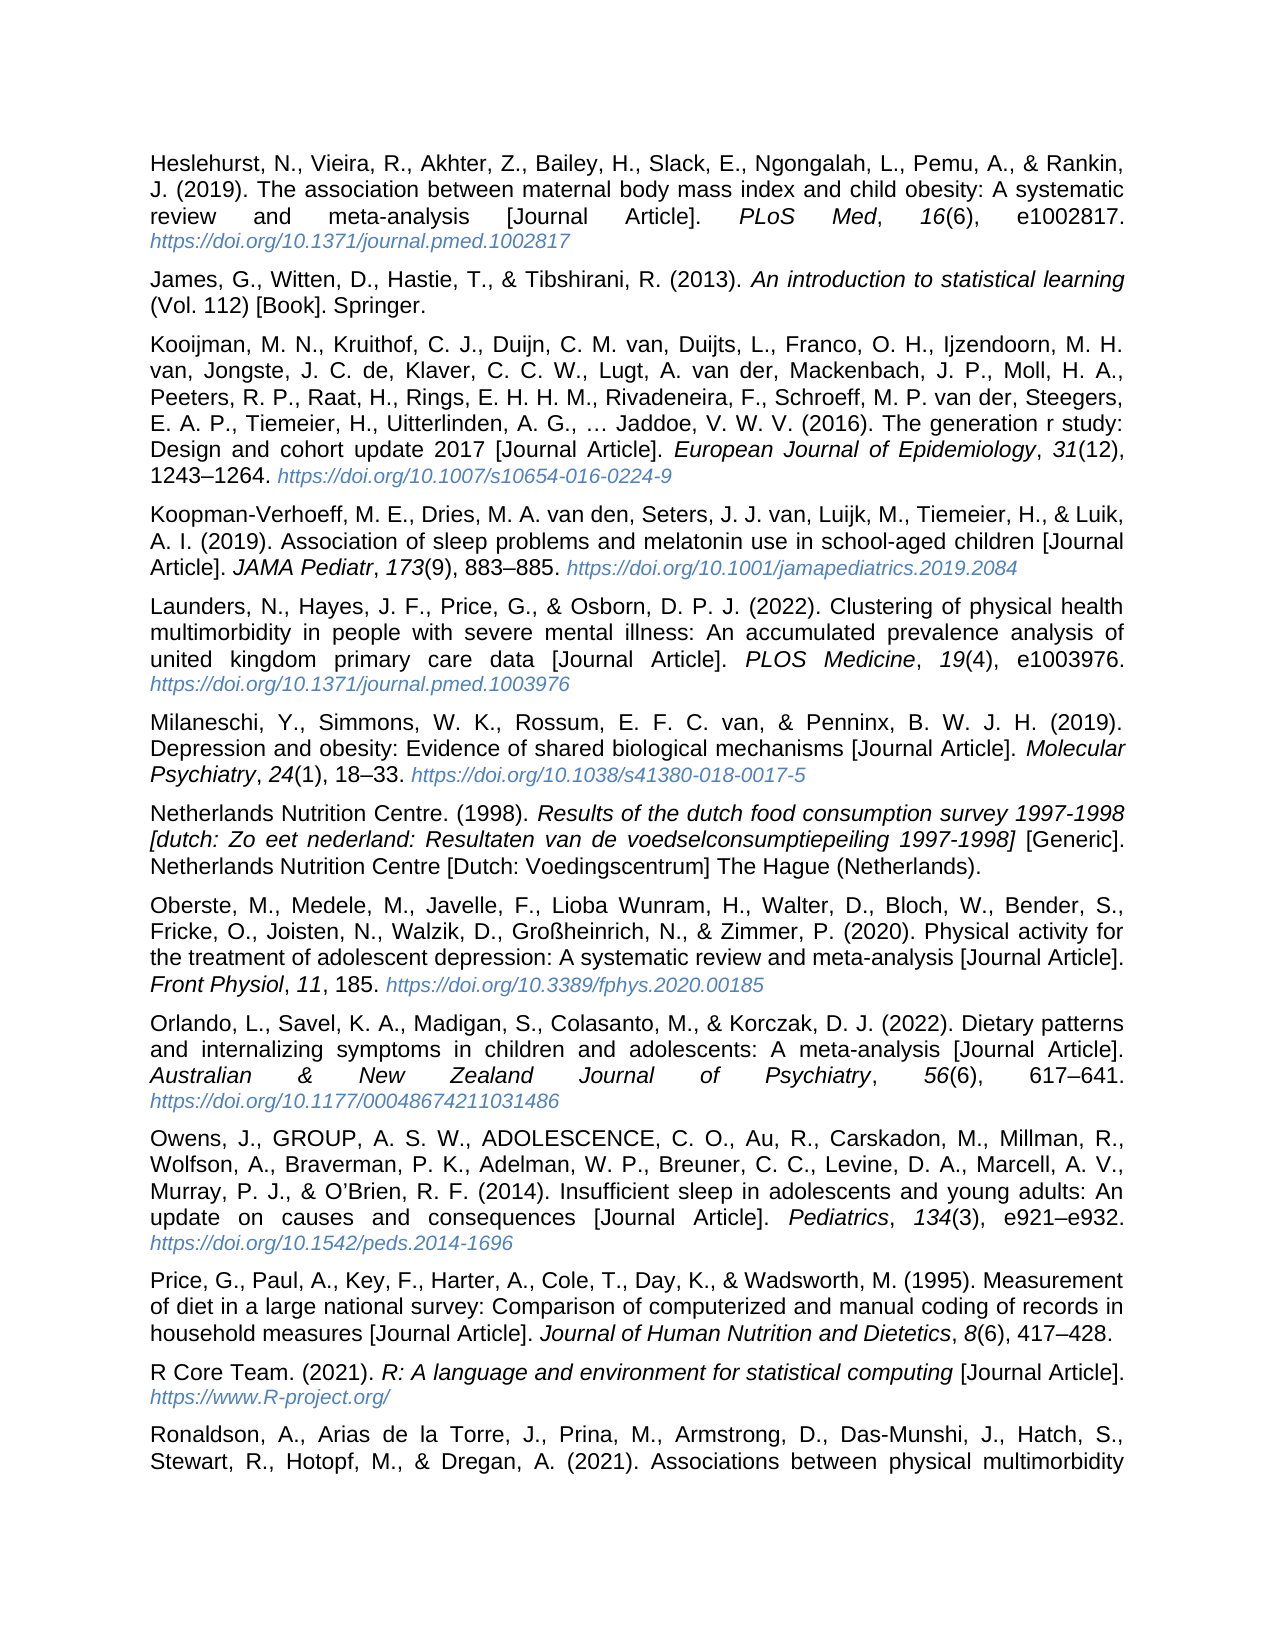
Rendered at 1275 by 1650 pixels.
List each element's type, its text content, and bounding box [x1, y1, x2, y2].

text Launders, N., Hayes, J. F., Price, G., & Osborn, D. P. J. (2022). Clustering of physical health multimorbidity in people with severe mental illness: An accumulated prevalence analysis of united kingdom primary care data [Journal Article]. PLOS Medicine, 19(4), e1003976. https://doi.org/10.1371/journal.pmed.1003976 [150, 593, 1125, 696]
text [150, 1421, 1125, 1474]
text Kooijman, M. N., Kruithof, C. J., Duijn, C. M. van, Duijts, L., Franco, O. H., Ijzendoorn, M. H. van, Jongste, J. C. de, Klaver, C. C. W., Lugt, A. van der, Mackenbach, J. P., Moll, H. A., Peeters, R. P., Raat, H., Rings, E. H. H. M., Rivadeneira, F., Schroeff, M. P. van der, Steegers, E. A. P., Tiemeier, H., Uitterlinden, A. G., … Jaddoe, V. W. V. (2016). The generation r study: Design and cohort update 2017 [Journal Article]. European Journal of Epidemiology, 31(12), 1243–1264. https://doi.org/10.1007/s10654-016-0224-9 [150, 331, 1125, 489]
text James, G., Witten, D., Hastie, T., & Tibshirani, R. (2013). An introduction to statistical learning (Vol. 112) [Book]. Springer. [150, 266, 1125, 318]
text Heslehurst, N., Vieira, R., Akhter, Z., Bailey, H., Slack, E., Ngongalah, L., Pemu, A., & Rankin, J. (2019). The association between maternal body mass index and child obesity: A systematic review and meta-analysis [Journal Article]. PLoS Med, 16(6), e1002817. https://doi.org/10.1371/journal.pmed.1002817 [150, 150, 1125, 253]
text Price, G., Paul, A., Key, F., Harter, A., Cole, T., Day, K., & Wadsworth, M. (1995). Measurement of diet in a large national survey: Comparison of computerized and manual coding of records in household measures [Journal Article]. Journal of Human Nutrition and Dietetics, 8(6), 417–428. [150, 1267, 1125, 1346]
text Oberste, M., Medele, M., Javelle, F., Lioba Wunram, H., Walter, D., Bloch, W., Bender, S., Fricke, O., Joisten, N., Walzik, D., Großheinrich, N., & Zimmer, P. (2020). Physical activity for the treatment of adolescent depression: A systematic review and meta-analysis [Journal Article]. Front Physiol, 11, 185. https://doi.org/10.3389/fphys.2020.00185 [150, 892, 1125, 997]
text Koopman-Verhoeff, M. E., Dries, M. A. van den, Seters, J. J. van, Luijk, M., Tiemeier, H., & Luik, A. I. (2019). Association of sleep problems and melatonin use in school-aged children [Journal Article]. JAMA Pediatr, 173(9), 883–885. https://doi.org/10.1001/jamapediatrics.2019.2084 [150, 501, 1125, 580]
text Milaneschi, Y., Simmons, W. K., Rossum, E. F. C. van, & Penninx, B. W. J. H. (2019). Depression and obesity: Evidence of shared biological mechanisms [Journal Article]. Molecular Psychiatry, 24(1), 18–33. https://doi.org/10.1038/s41380-018-0017-5 [150, 708, 1125, 787]
text Owens, J., GROUP, A. S. W., ADOLESCENCE, C. O., Au, R., Carskadon, M., Millman, R., Wolfson, A., Braverman, P. K., Adelman, W. P., Breuner, C. C., Levine, D. A., Marcell, A. V., Murray, P. J., & O’Brien, R. F. (2014). Insufficient sleep in adolescents and young adults: An update on causes and consequences [Journal Article]. Pediatrics, 134(3), e921–e932. https://doi.org/10.1542/peds.2014-1696 [150, 1125, 1125, 1254]
text Orlando, L., Savel, K. A., Madigan, S., Colasanto, M., & Korczak, D. J. (2022). Dietary patterns and internalizing symptoms in children and adolescents: A meta-analysis [Journal Article]. Australian & New Zealand Journal of Psychiatry, 56(6), 617–641. https://doi.org/10.1177/00048674211031486 [150, 1009, 1125, 1112]
text R Core Team. (2021). R: A language and environment for statistical computing [Journal Article]. https://www.R-project.org/ [150, 1358, 1125, 1409]
text Netherlands Nutrition Centre. (1998). Results of the dutch food consumption survey 1997-1998 [dutch: Zo eet nederland: Resultaten van de voedselconsumptiepeiling 1997-1998] [Generic]. Netherlands Nutrition Centre [Dutch: Voedingscentrum] The Hague (Netherlands). [150, 800, 1125, 879]
